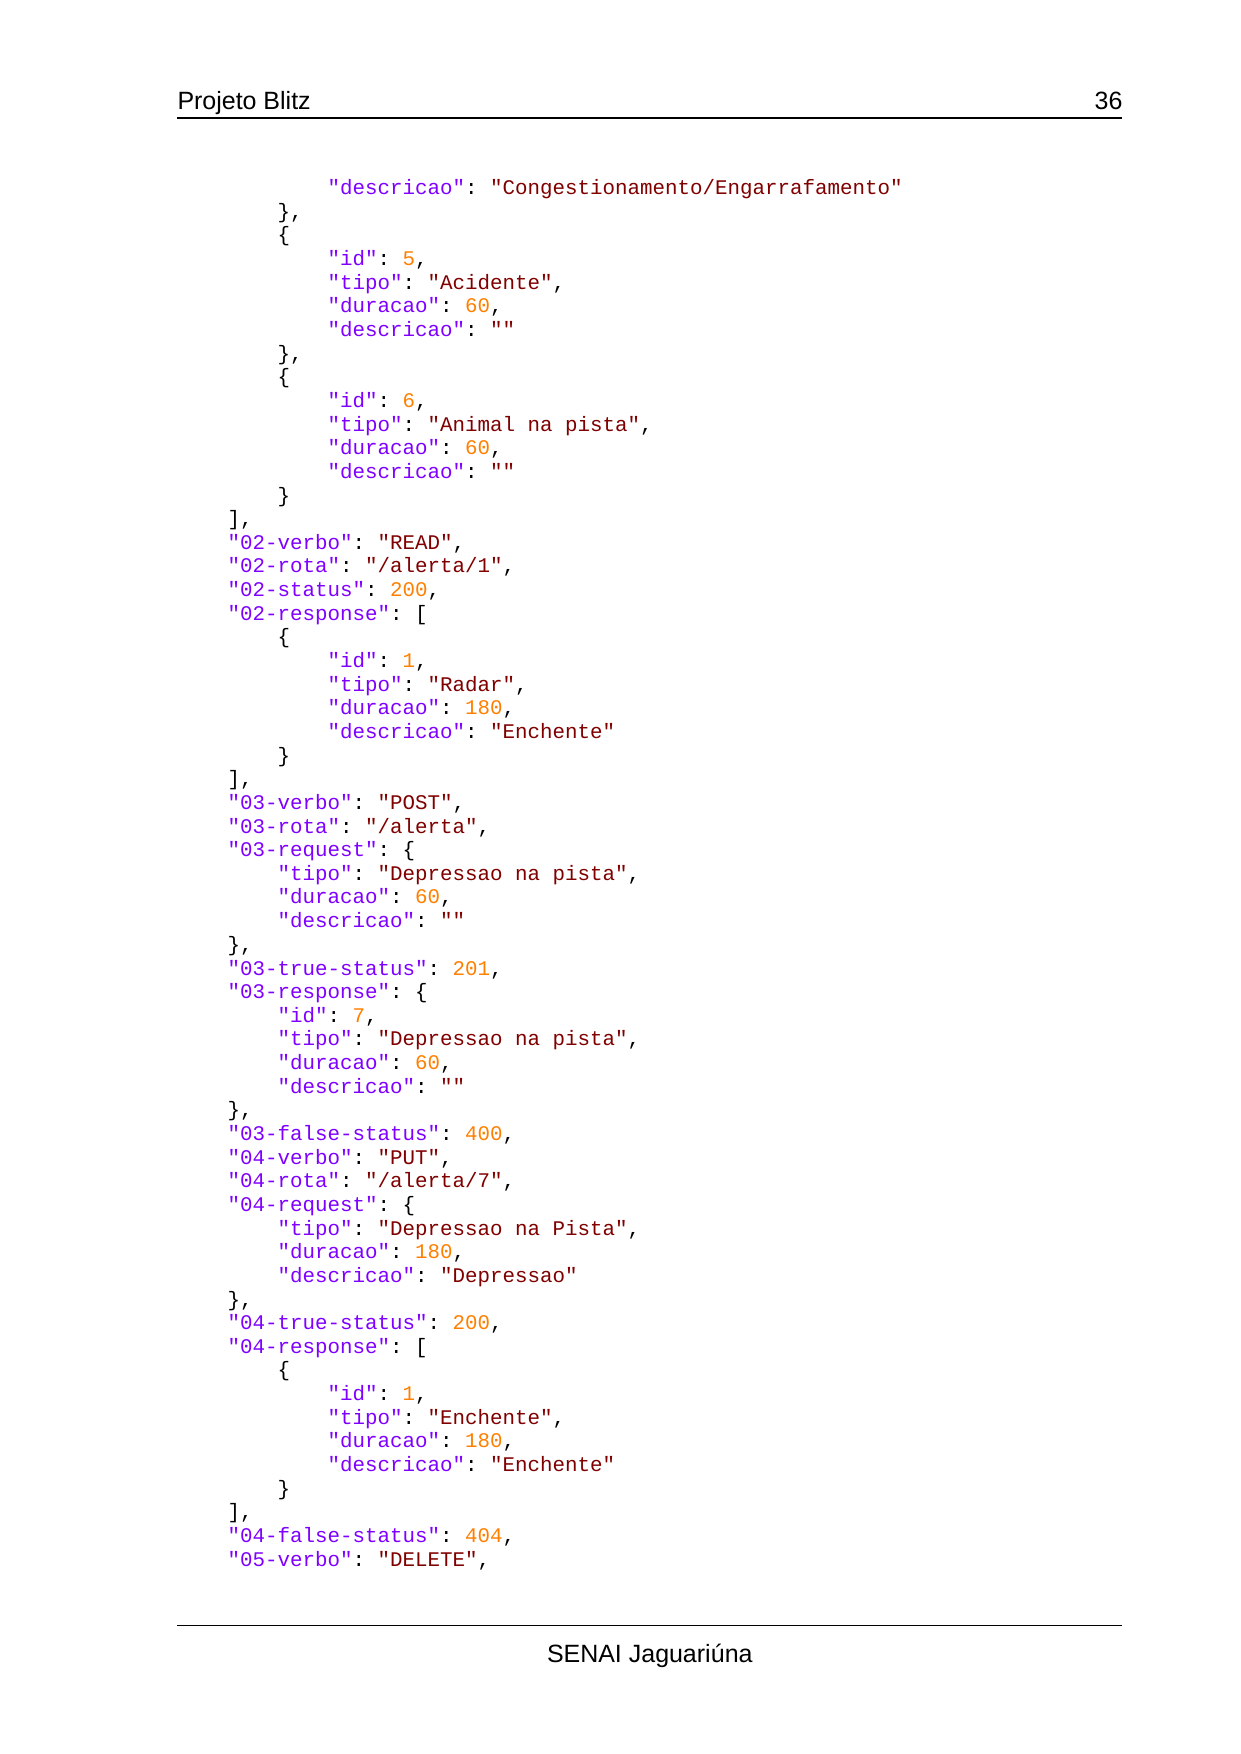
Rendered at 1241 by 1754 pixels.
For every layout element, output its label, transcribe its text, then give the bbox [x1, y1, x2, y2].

text "04-response": [ [177, 1336, 1122, 1359]
text "id": 1, [177, 1383, 1122, 1407]
text "descricao": "" [177, 1076, 1122, 1099]
text ], [177, 1501, 1122, 1525]
text "tipo": "Depressao na pista", [177, 1028, 1122, 1052]
text ], [177, 508, 1122, 532]
text }, [177, 1099, 1122, 1123]
text "02-response": [ [177, 603, 1122, 626]
text "duracao": 60, [177, 1052, 1122, 1076]
text "02-verbo": "READ", [177, 532, 1122, 556]
text "03-request": { [177, 839, 1122, 863]
text ], [177, 768, 1122, 792]
text "tipo": "Radar", [177, 674, 1122, 697]
text }, [177, 343, 1122, 366]
text "04-request": { [177, 1194, 1122, 1218]
text "05-verbo": "DELETE", [177, 1549, 1122, 1572]
text "tipo": "Enchente", [177, 1407, 1122, 1430]
text } [177, 1478, 1122, 1501]
text "descricao": "" [177, 319, 1122, 343]
text "02-status": 200, [177, 579, 1122, 603]
text "id": 5, [177, 248, 1122, 272]
text "id": 7, [177, 1005, 1122, 1028]
text "04-false-status": 404, [177, 1525, 1122, 1549]
text "duracao": 180, [177, 697, 1122, 721]
text }, [177, 201, 1122, 224]
text "03-rota": "/alerta", [177, 816, 1122, 839]
text "04-true-status": 200, [177, 1312, 1122, 1336]
text { [177, 626, 1122, 650]
text "duracao": 60, [177, 887, 1122, 910]
text } [177, 745, 1122, 768]
text "descricao": "Depressao" [177, 1265, 1122, 1288]
text "tipo": "Depressao na pista", [177, 863, 1122, 887]
text "02-rota": "/alerta/1", [177, 556, 1122, 579]
text "descricao": "Congestionamento/Engarrafamento" [177, 177, 1122, 201]
text "04-rota": "/alerta/7", [177, 1170, 1122, 1194]
text "duracao": 180, [177, 1241, 1122, 1265]
text } [177, 484, 1122, 508]
text }, [177, 934, 1122, 957]
text "id": 6, [177, 390, 1122, 414]
text "03-false-status": 400, [177, 1123, 1122, 1147]
text "duracao": 180, [177, 1430, 1122, 1454]
text "tipo": "Depressao na Pista", [177, 1218, 1122, 1241]
text "duracao": 60, [177, 437, 1122, 461]
text "descricao": "" [177, 910, 1122, 934]
text "tipo": "Acidente", [177, 272, 1122, 295]
text "duracao": 60, [177, 295, 1122, 319]
text "03-true-status": 201, [177, 957, 1122, 981]
text "tipo": "Animal na pista", [177, 414, 1122, 437]
text { [177, 1359, 1122, 1383]
text "descricao": "" [177, 461, 1122, 484]
text "descricao": "Enchente" [177, 1454, 1122, 1478]
text "descricao": "Enchente" [177, 721, 1122, 745]
text "04-verbo": "PUT", [177, 1147, 1122, 1170]
text }, [177, 1288, 1122, 1312]
text "03-response": { [177, 981, 1122, 1005]
text "03-verbo": "POST", [177, 792, 1122, 816]
text "id": 1, [177, 650, 1122, 674]
text { [177, 224, 1122, 248]
text { [177, 366, 1122, 390]
